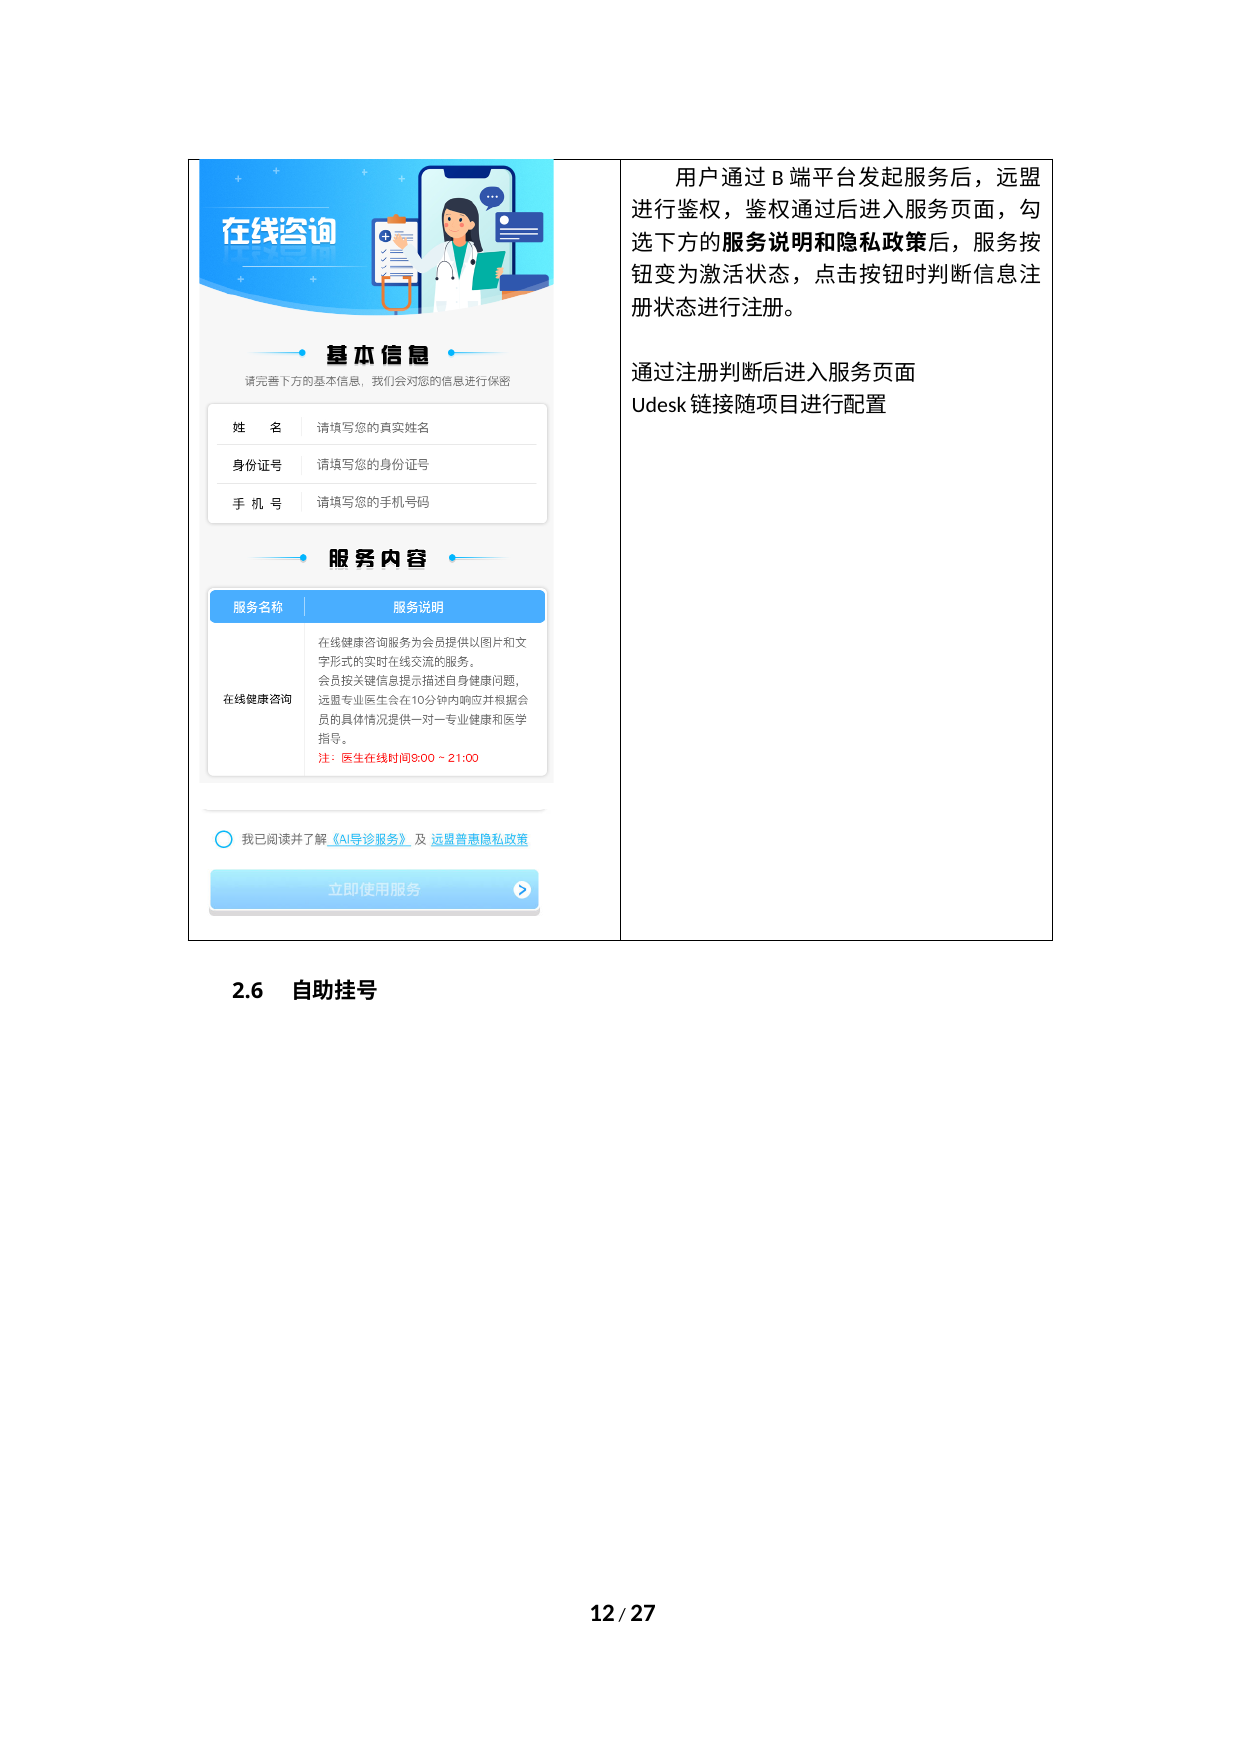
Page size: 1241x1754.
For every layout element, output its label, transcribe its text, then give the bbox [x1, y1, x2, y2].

picture [199, 159, 554, 783]
list 自助挂号 [232, 973, 1053, 1006]
picture [199, 809, 554, 927]
table_header [189, 160, 620, 939]
table_header 用户通过B端平台发起服务后，远盟进行鉴权，鉴权通过后进入服务页面，勾选下方的服务说明和隐私政策后，服务按钮变为激活状态，点击按钮时判断信息注册状态进行注册。 通过注册判断后进入服务页面 Udesk链接随项目进行配置 [621, 160, 1052, 939]
